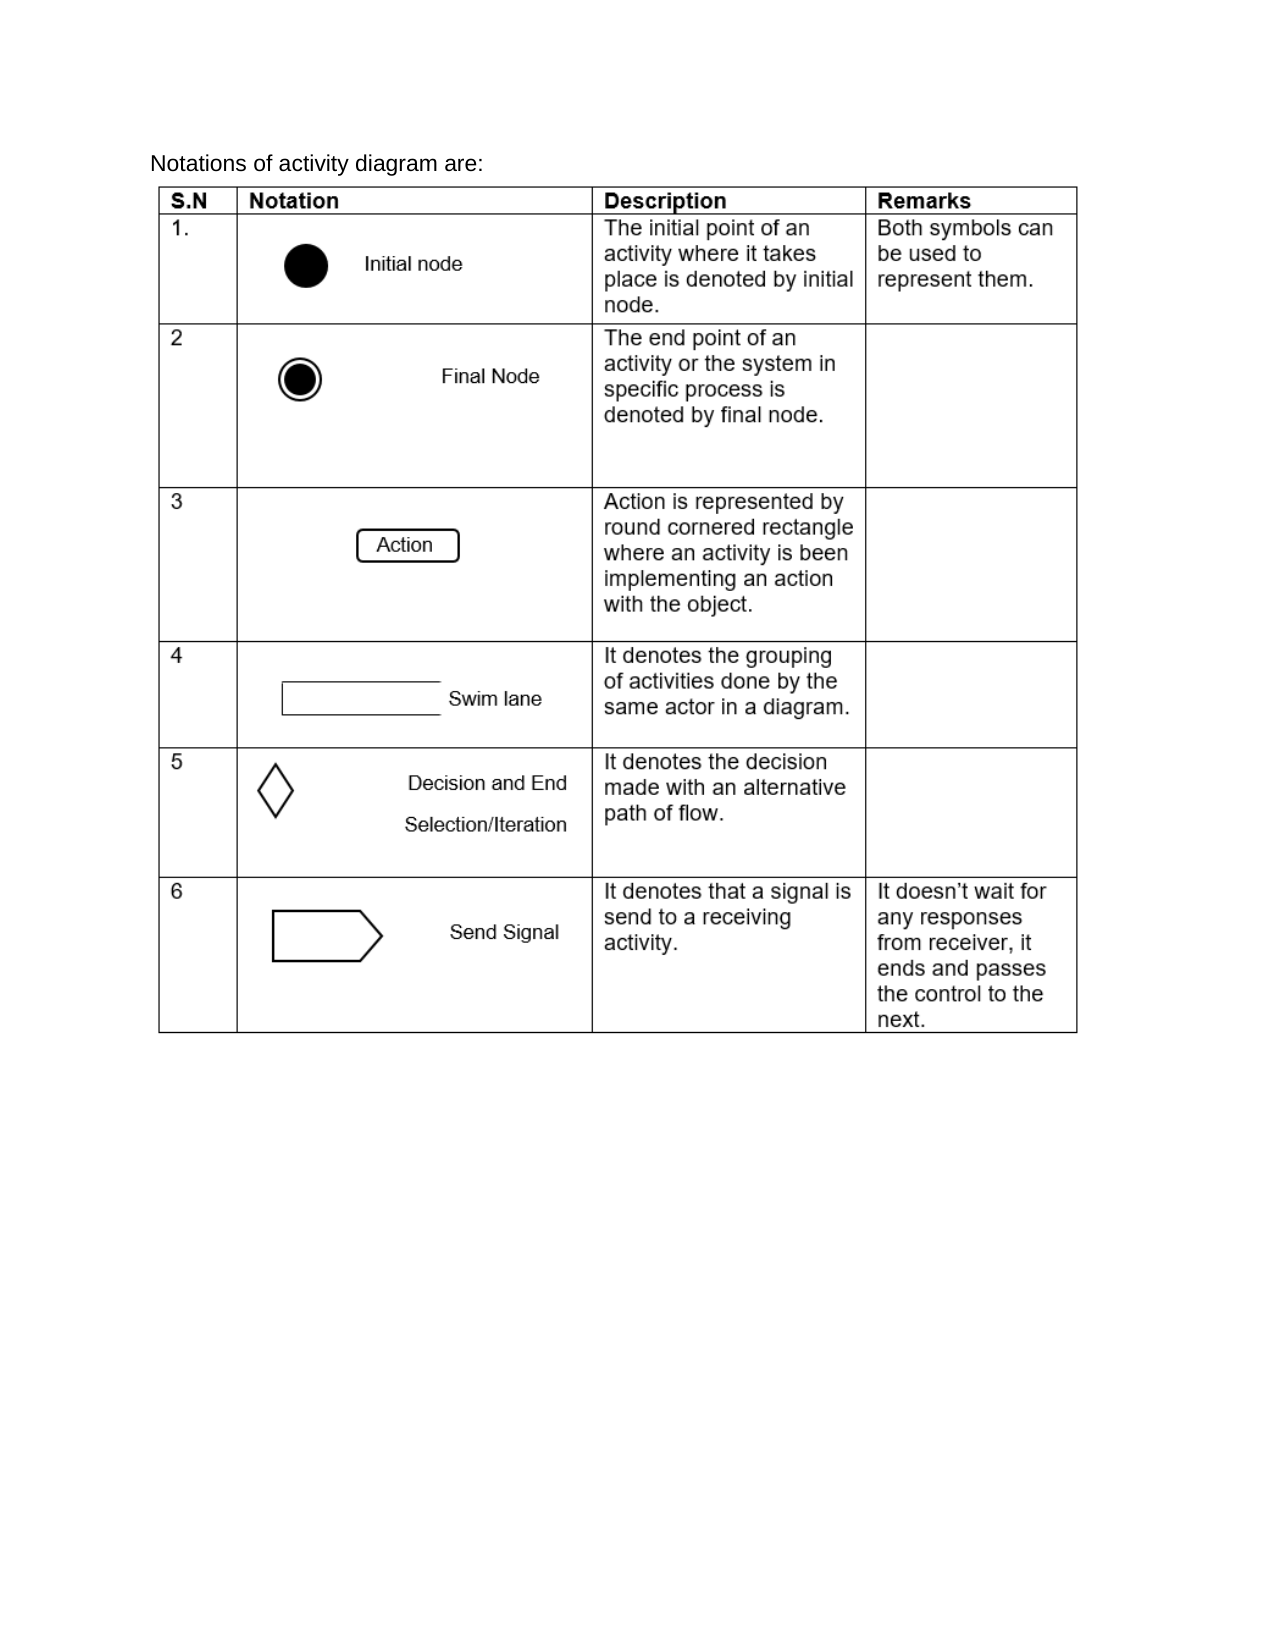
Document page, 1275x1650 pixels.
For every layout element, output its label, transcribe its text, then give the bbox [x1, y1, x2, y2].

picture [150, 178, 1091, 1043]
